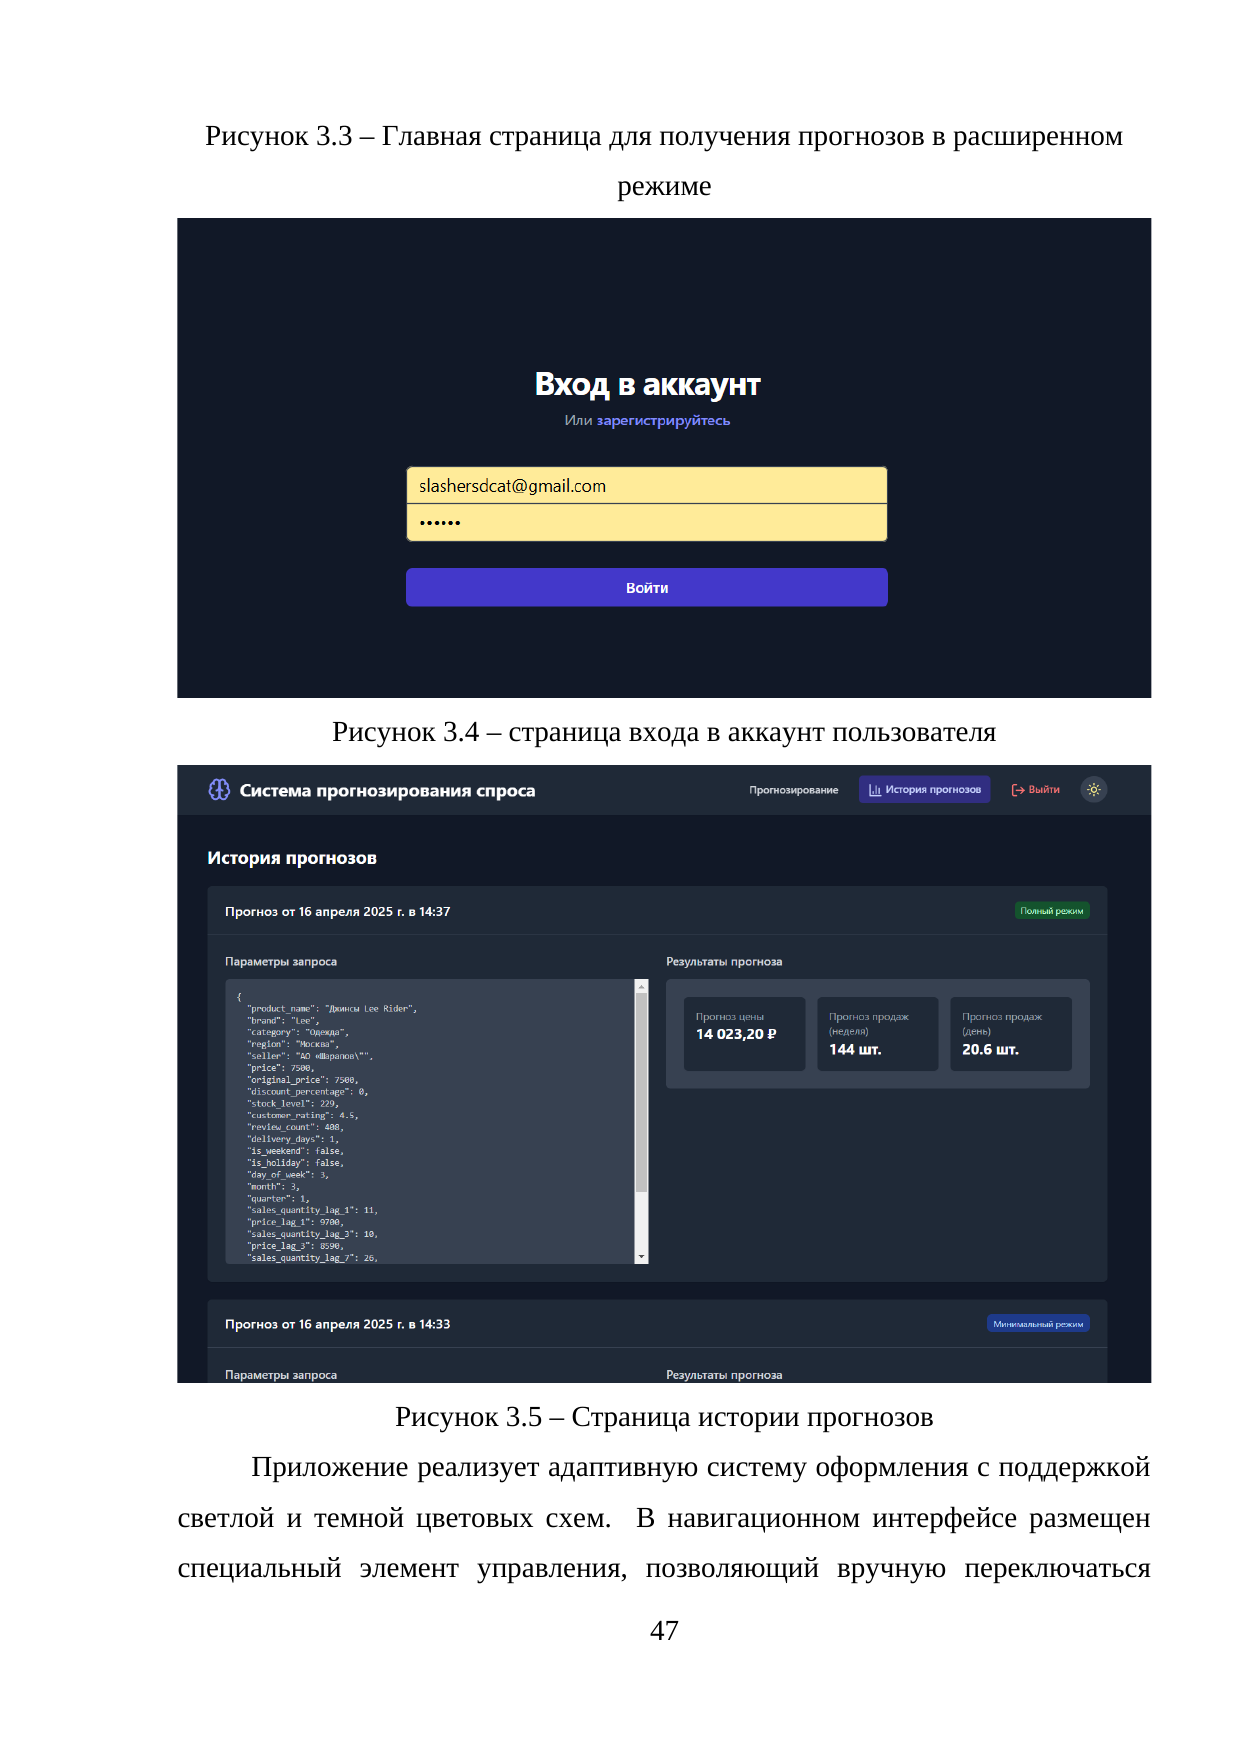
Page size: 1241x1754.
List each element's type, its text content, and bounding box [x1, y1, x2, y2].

picture [177, 765, 1152, 1383]
text Рисунок 3.5 – Страница истории прогнозов [177, 1399, 1152, 1433]
picture [177, 218, 1152, 698]
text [177, 1449, 1152, 1583]
text Рисунок 3.4 – страница входа в аккаунт пользователя [177, 714, 1152, 765]
text Рисунок 3.3 – Главная страница для получения прогнозов в расширенном режиме [177, 118, 1152, 202]
